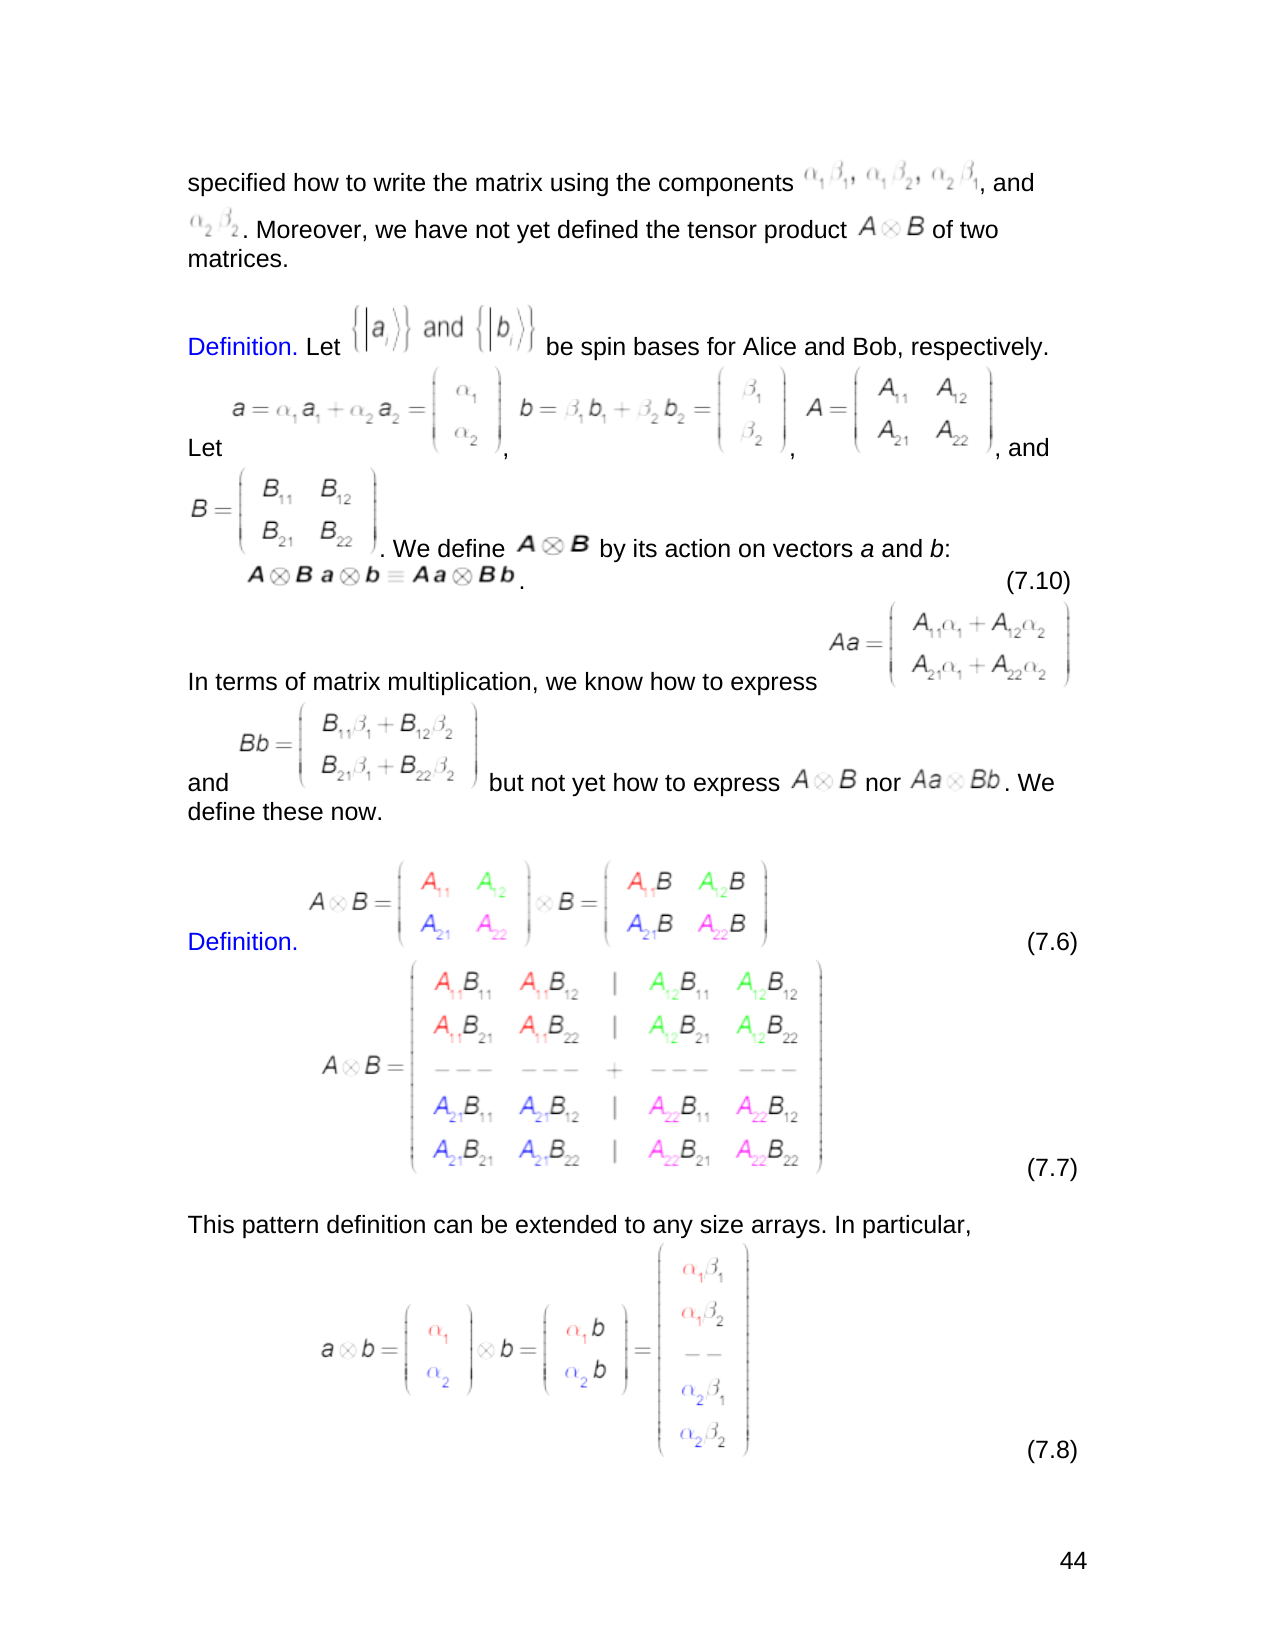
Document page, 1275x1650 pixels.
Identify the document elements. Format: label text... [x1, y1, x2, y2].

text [187, 150, 1087, 272]
text . (7.10) [187, 563, 1087, 595]
text This pattern definition can be extended to any size arrays. In particular, [187, 1210, 1087, 1239]
text Definition. (7.6) [187, 855, 1087, 956]
text (7.8) [187, 1239, 1087, 1464]
text In terms of matrix multiplication, we know how to express and but not yet how to express nor . We define these now. [187, 595, 1087, 826]
text Definition. Let be spin bases for Alice and Bob, respectively. Let , , , and . We define by its action on vectors a and b: [187, 301, 1087, 563]
text (7.7) [187, 956, 1087, 1181]
